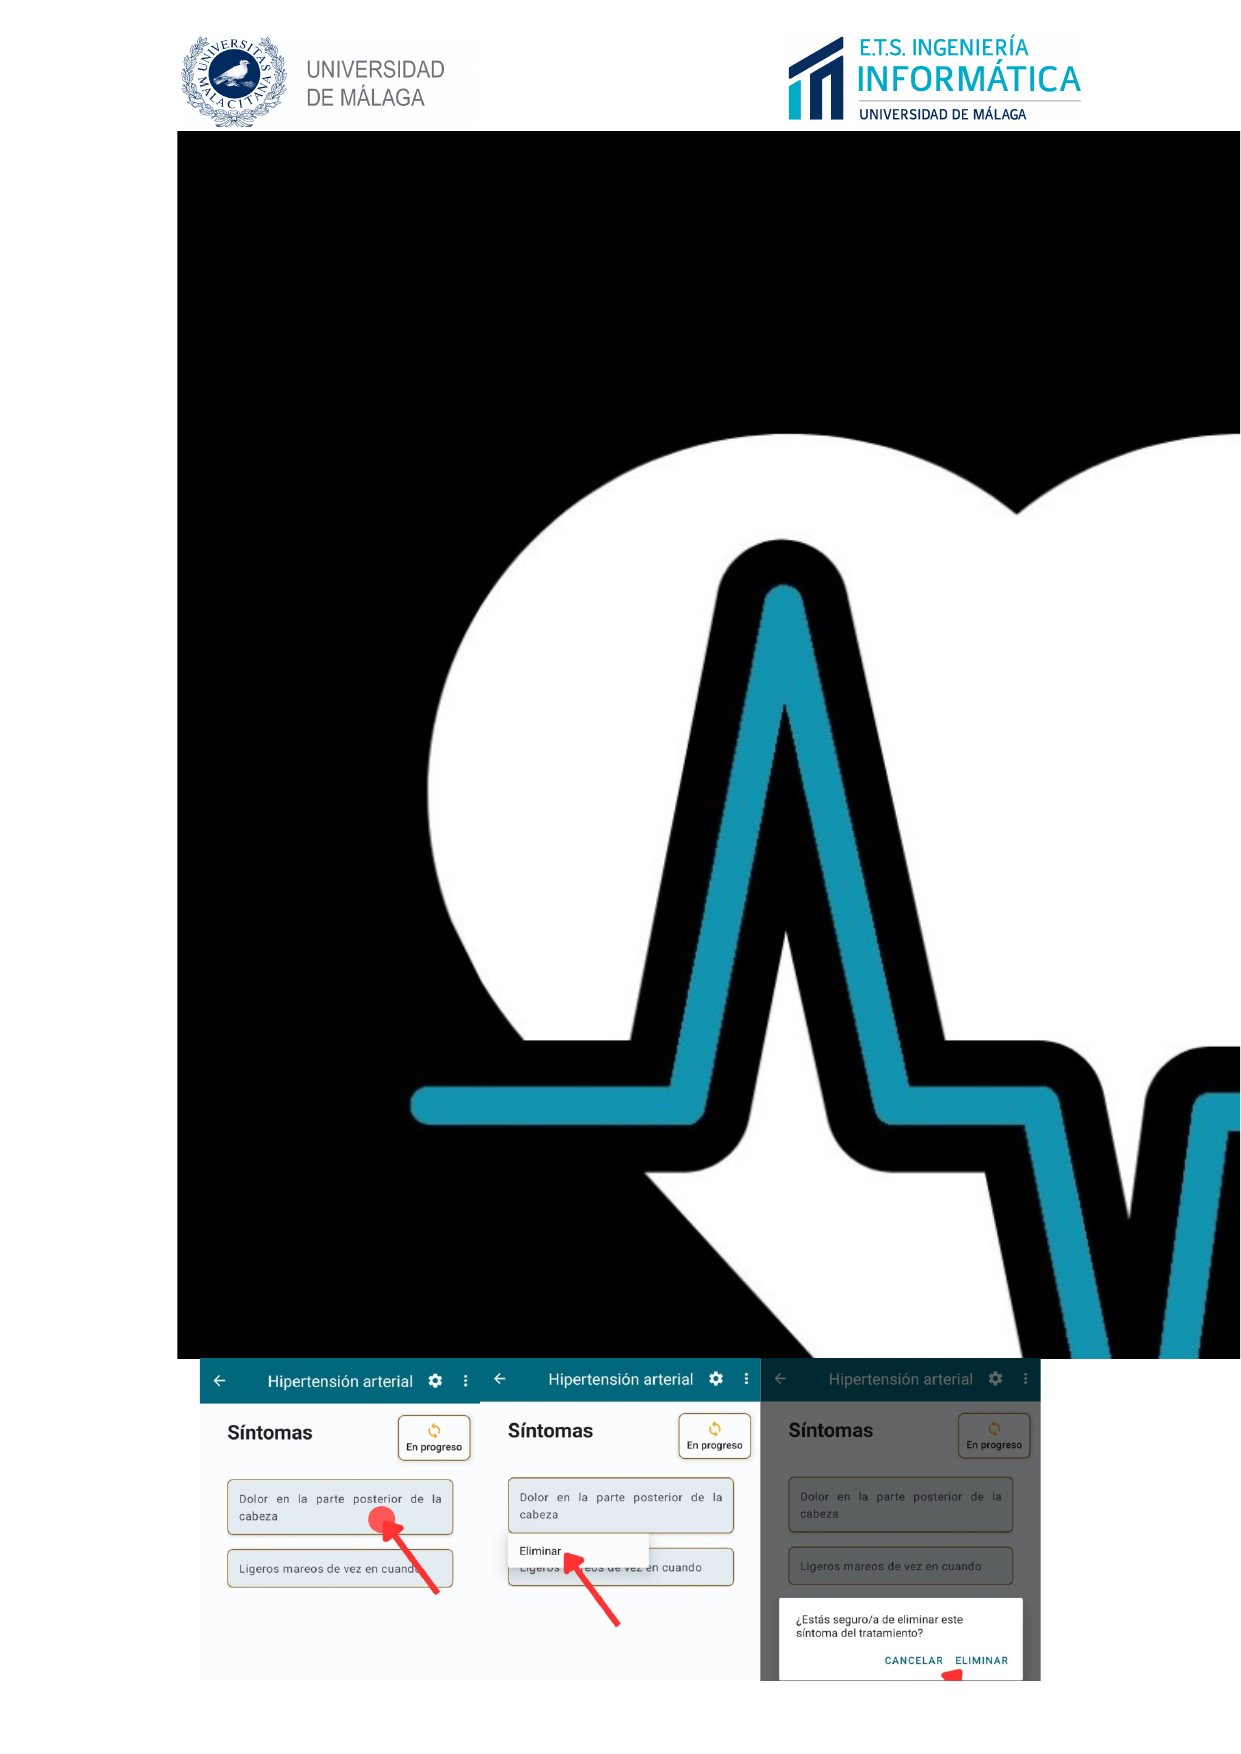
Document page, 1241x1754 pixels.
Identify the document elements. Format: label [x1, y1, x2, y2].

picture [177, 131, 1241, 1681]
picture [786, 34, 1083, 122]
picture [180, 35, 477, 127]
